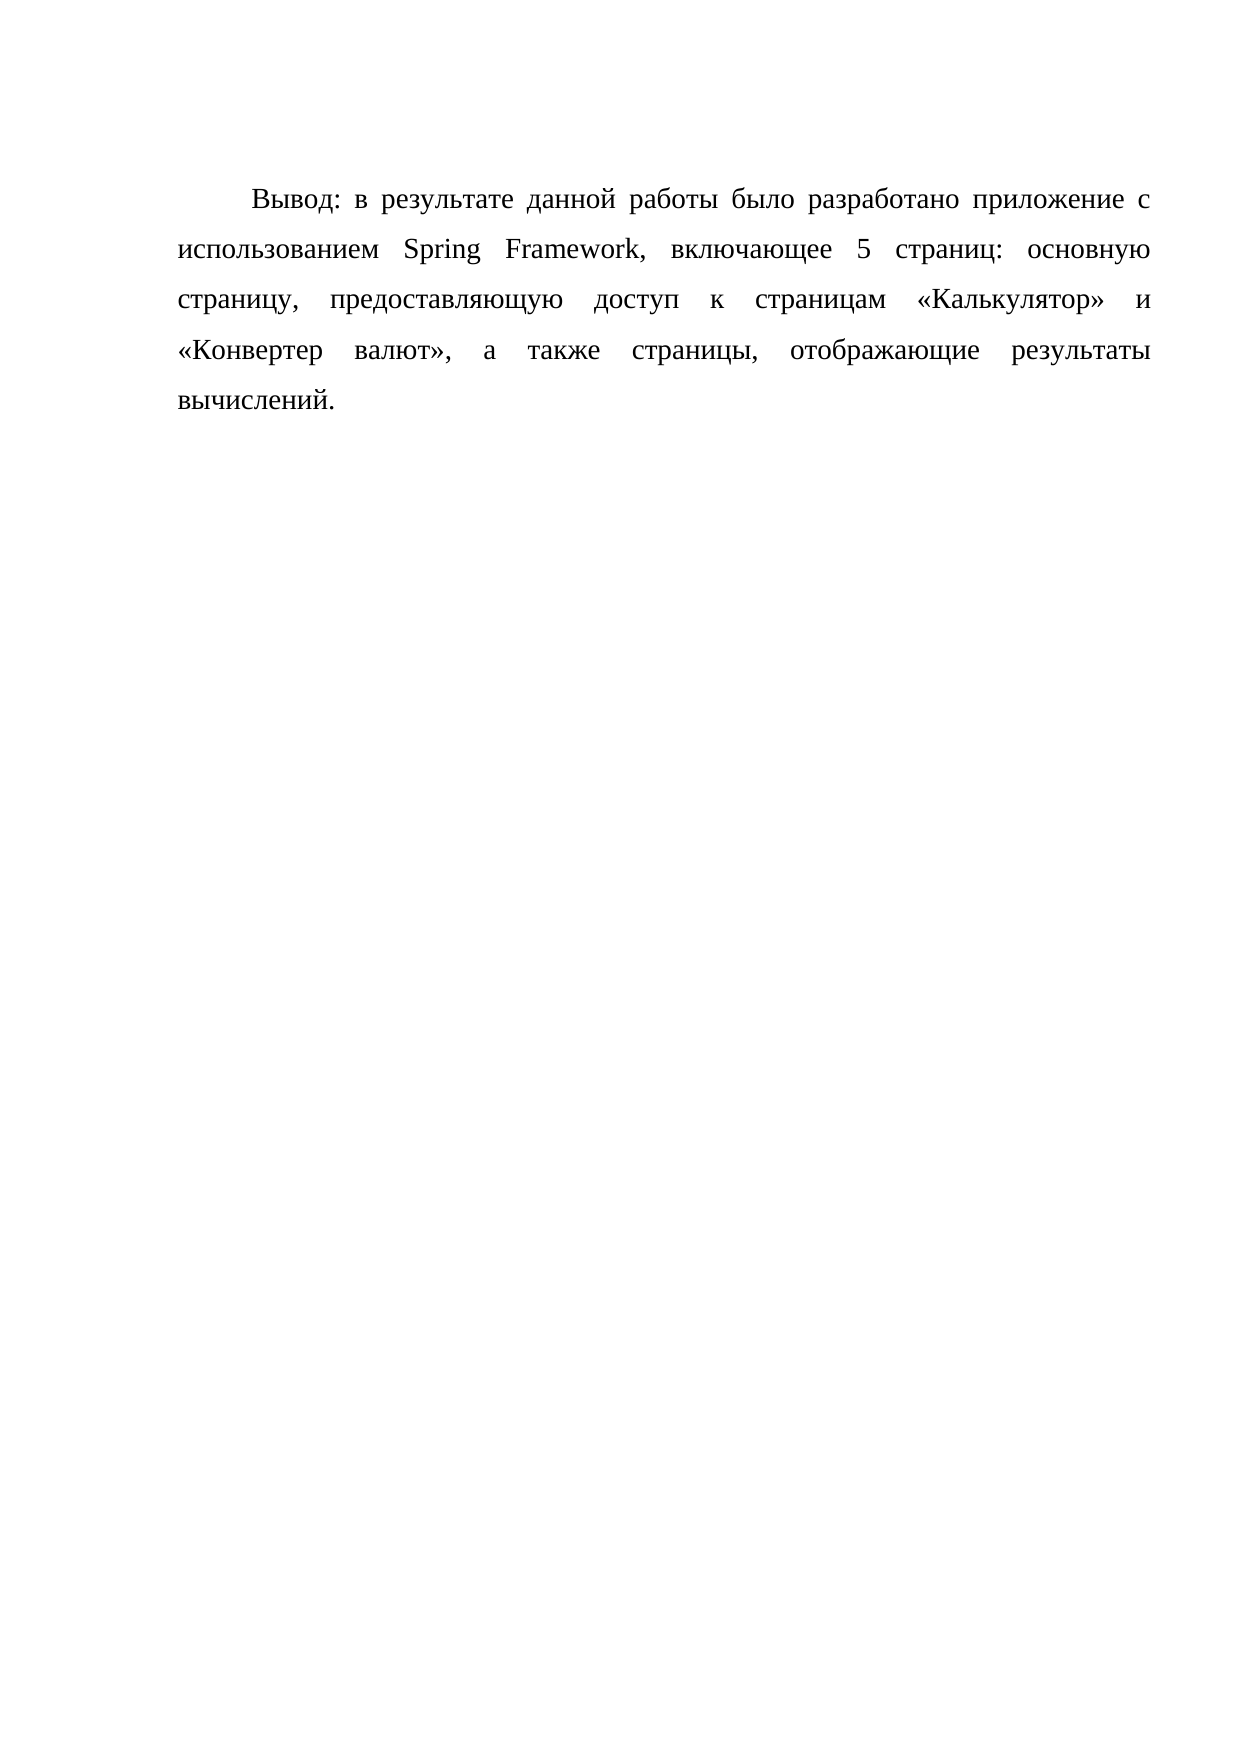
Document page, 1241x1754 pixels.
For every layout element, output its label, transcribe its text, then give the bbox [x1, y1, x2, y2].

text Вывод: в результате данной работы было разработано приложение с использованием Spring Framework, включающее 5 страниц: основную страницу, предоставляющую доступ к страницам «Калькулятор» и «Конвертер валют», а также страницы, отображающие результаты вычислений. [177, 181, 1152, 416]
